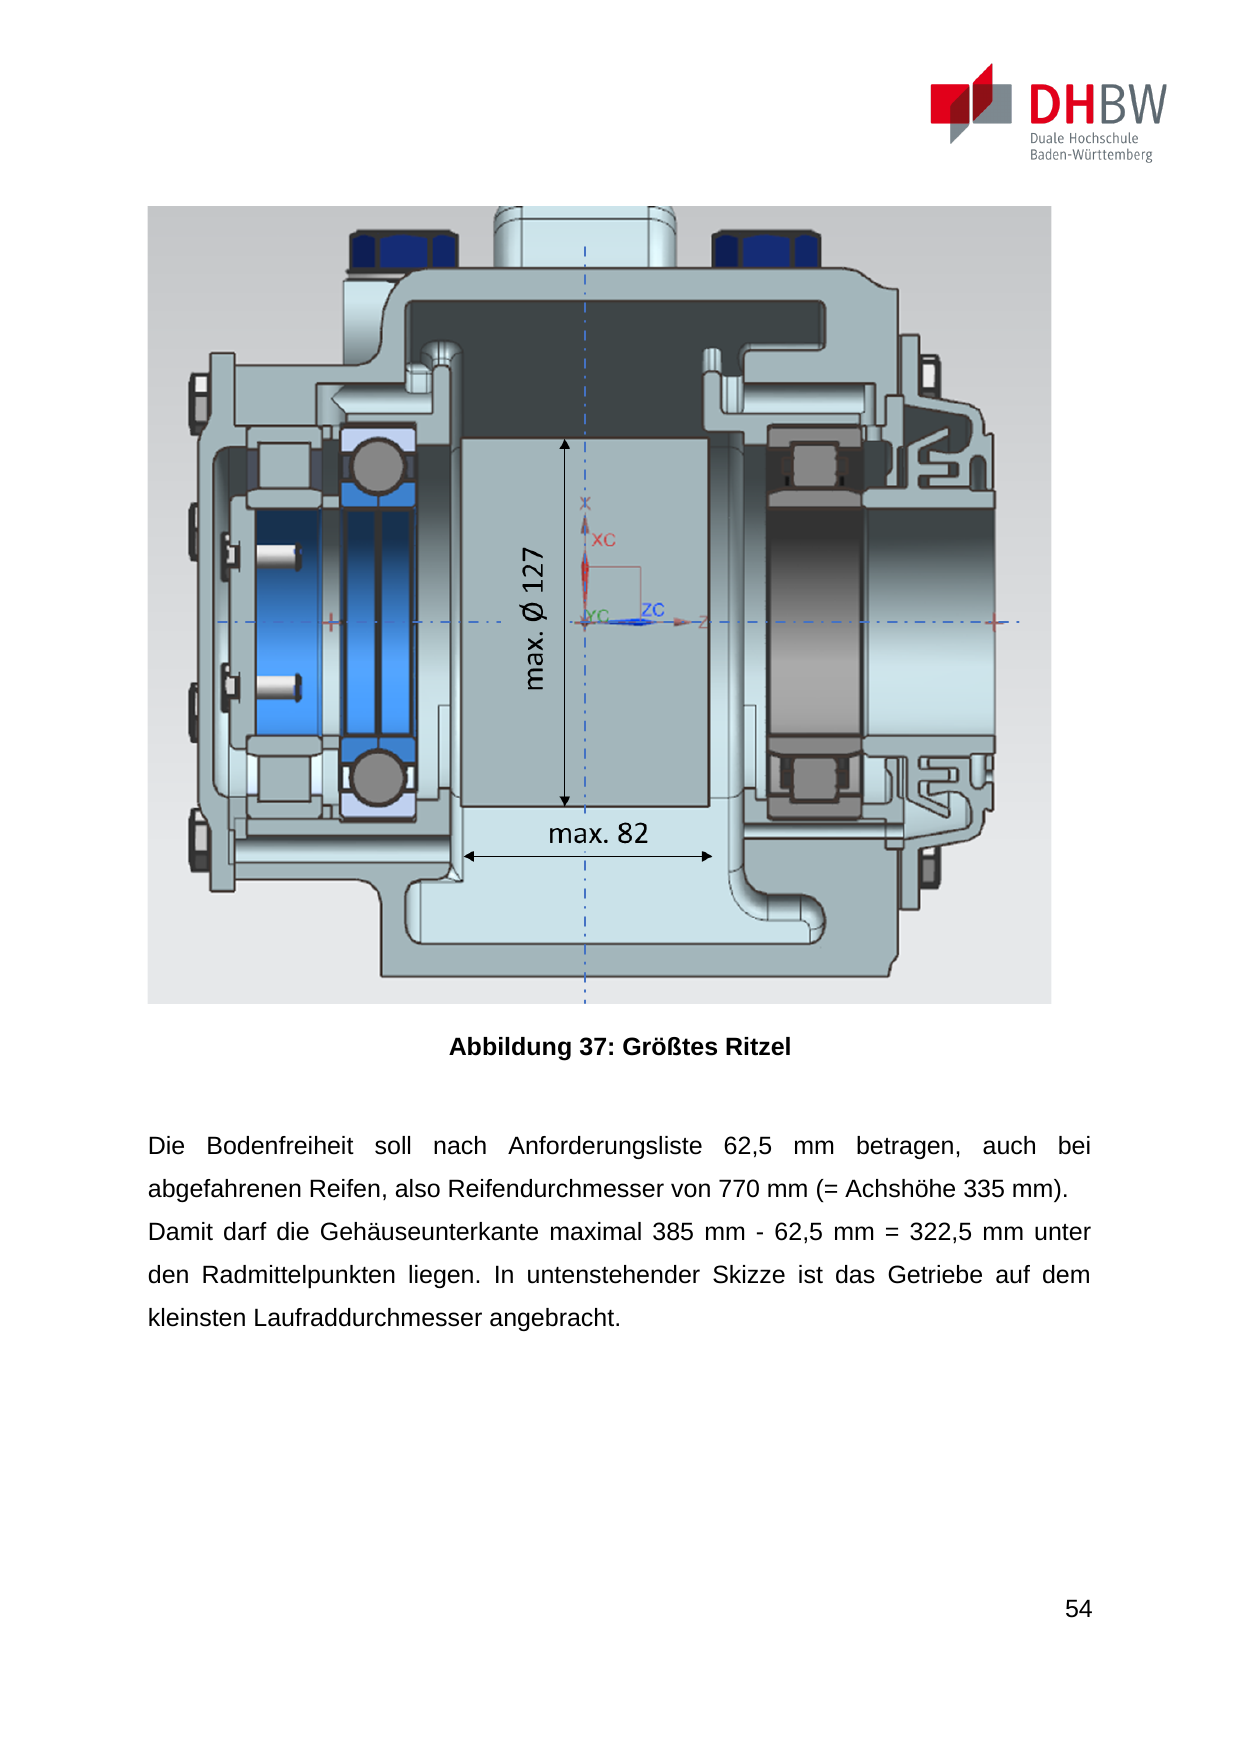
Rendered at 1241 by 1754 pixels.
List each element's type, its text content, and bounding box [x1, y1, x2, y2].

text Damit darf die Gehäuseunterkante maximal 385 mm - 62,5 mm = 322,5 mm unter den Radmittelpunkten liegen. In untenstehender Skizze ist das Getriebe auf dem kleinsten Laufraddurchmesser angebracht. [148, 1217, 1092, 1332]
text Die Bodenfreiheit soll nach Anforderungsliste 62,5 mm betragen, auch bei abgefahrenen Reifen, also Reifendurchmesser von 770 mm (= Achshöhe 335 mm). [148, 1131, 1092, 1202]
picture [147, 206, 1052, 1005]
picture [930, 63, 1167, 163]
